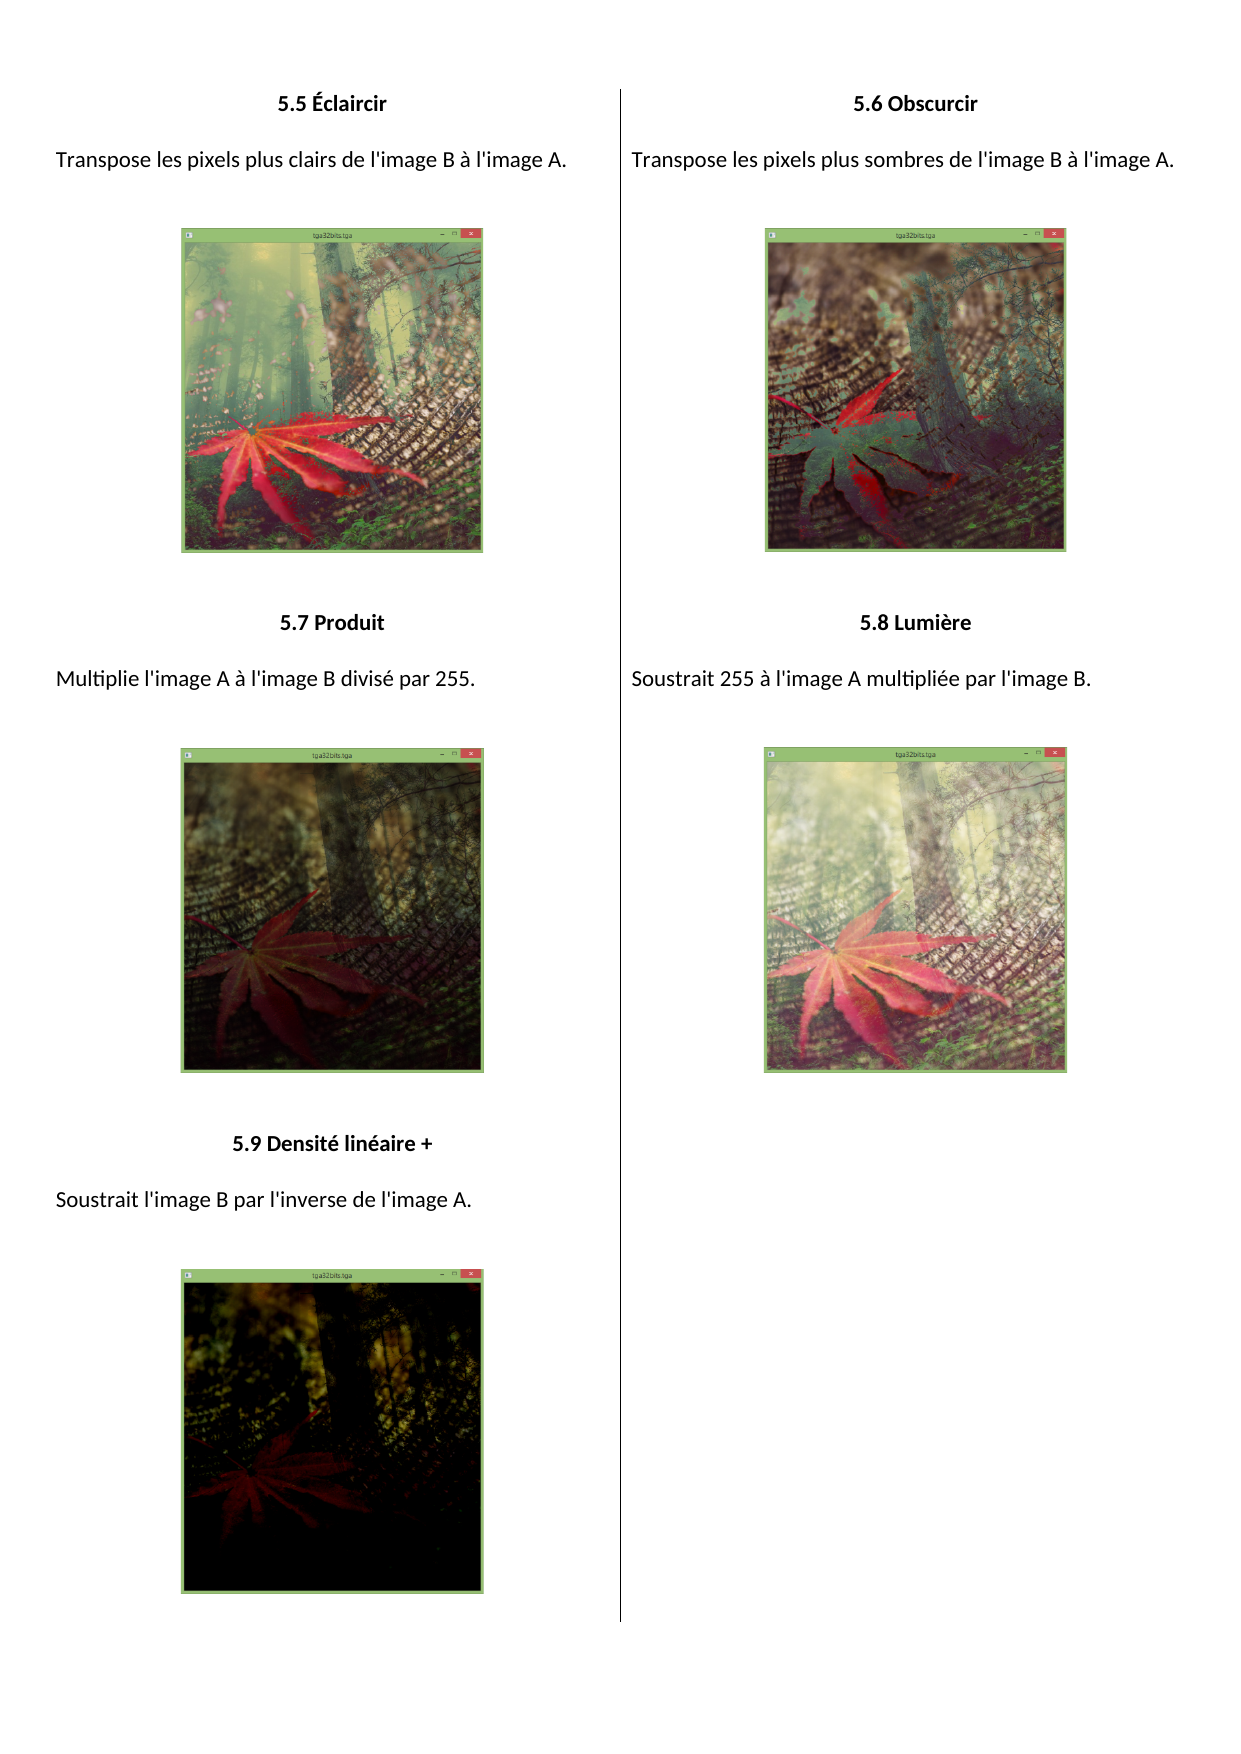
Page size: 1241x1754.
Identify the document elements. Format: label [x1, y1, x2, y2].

table_header [621, 89, 1211, 1622]
picture [180, 748, 484, 1073]
picture [764, 228, 1067, 552]
picture [763, 747, 1068, 1073]
picture [181, 228, 484, 553]
table_header [44, 89, 620, 1622]
picture [180, 1269, 484, 1594]
